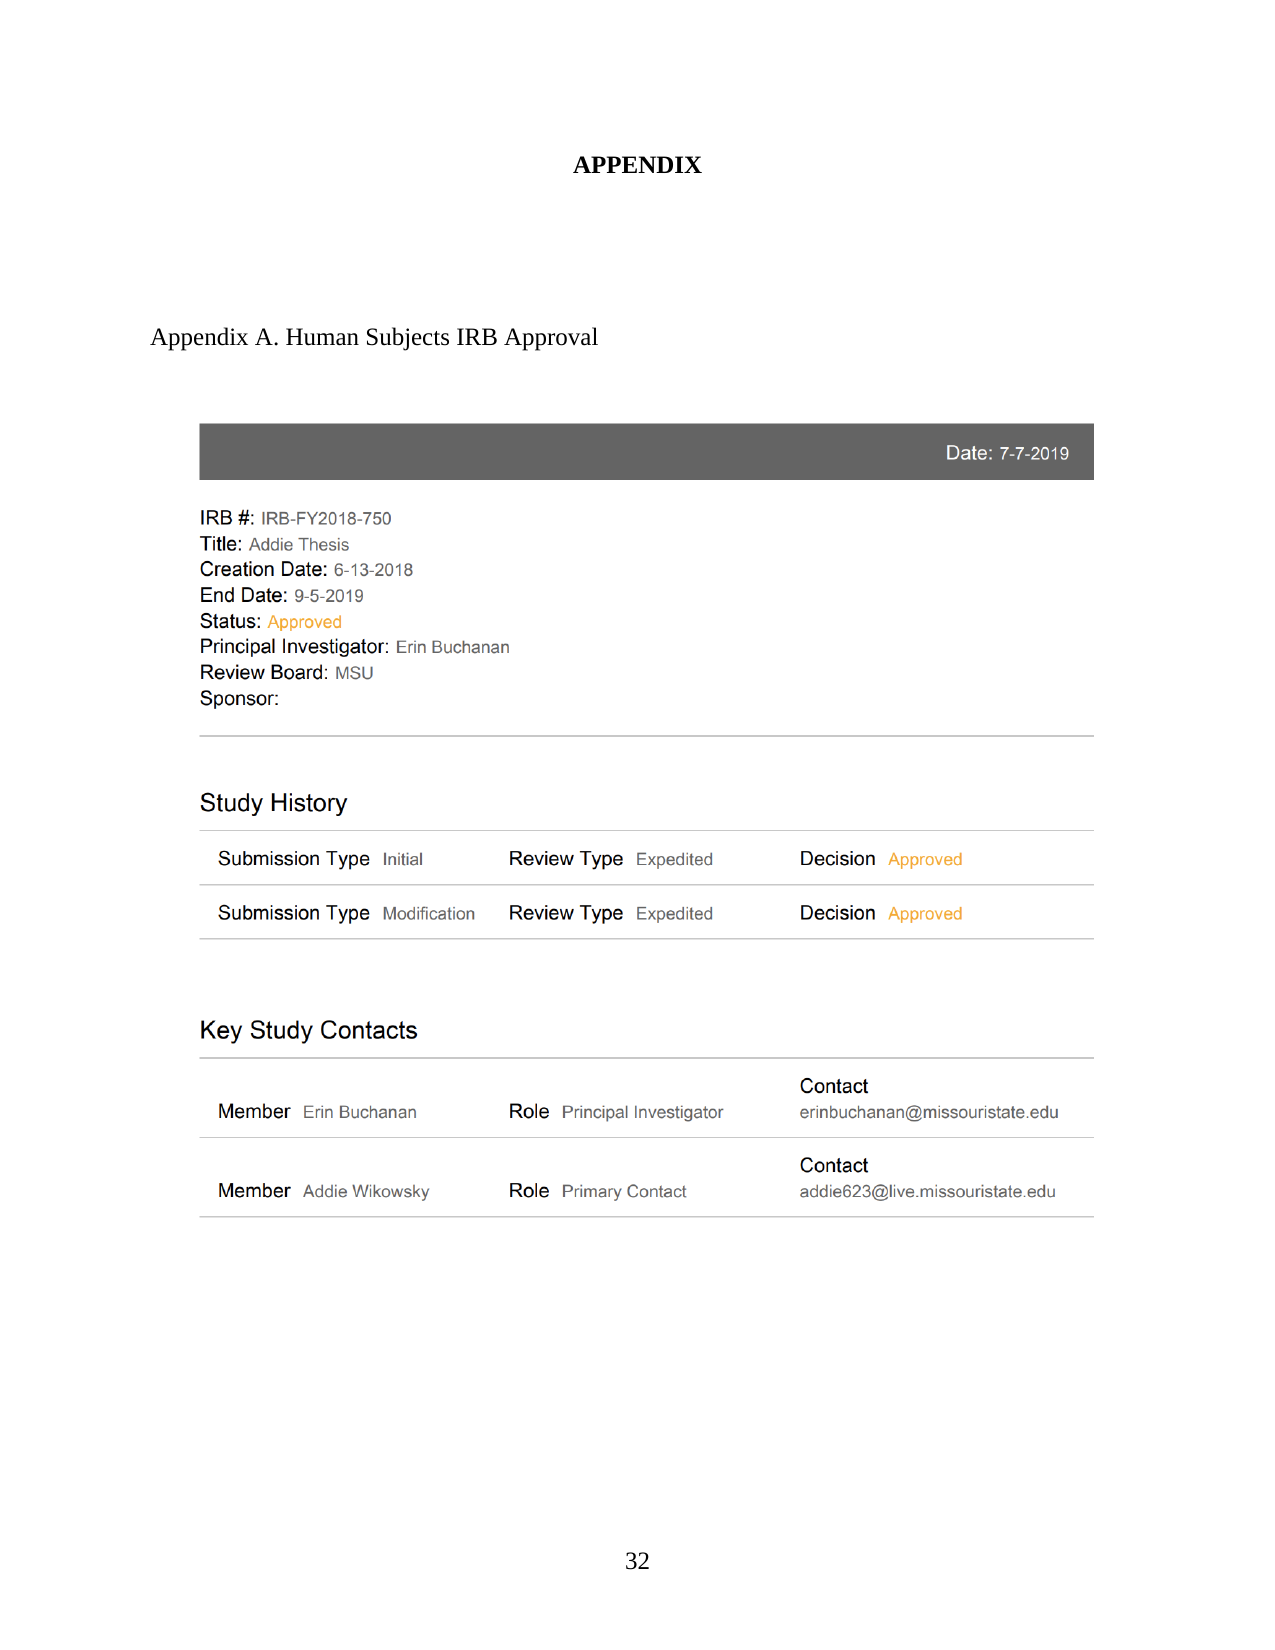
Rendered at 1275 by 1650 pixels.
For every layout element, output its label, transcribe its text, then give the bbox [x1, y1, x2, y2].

text APPENDIX [150, 150, 1125, 179]
picture [150, 380, 1125, 1280]
text Appendix A. Human Subjects IRB Approval [150, 322, 1125, 351]
